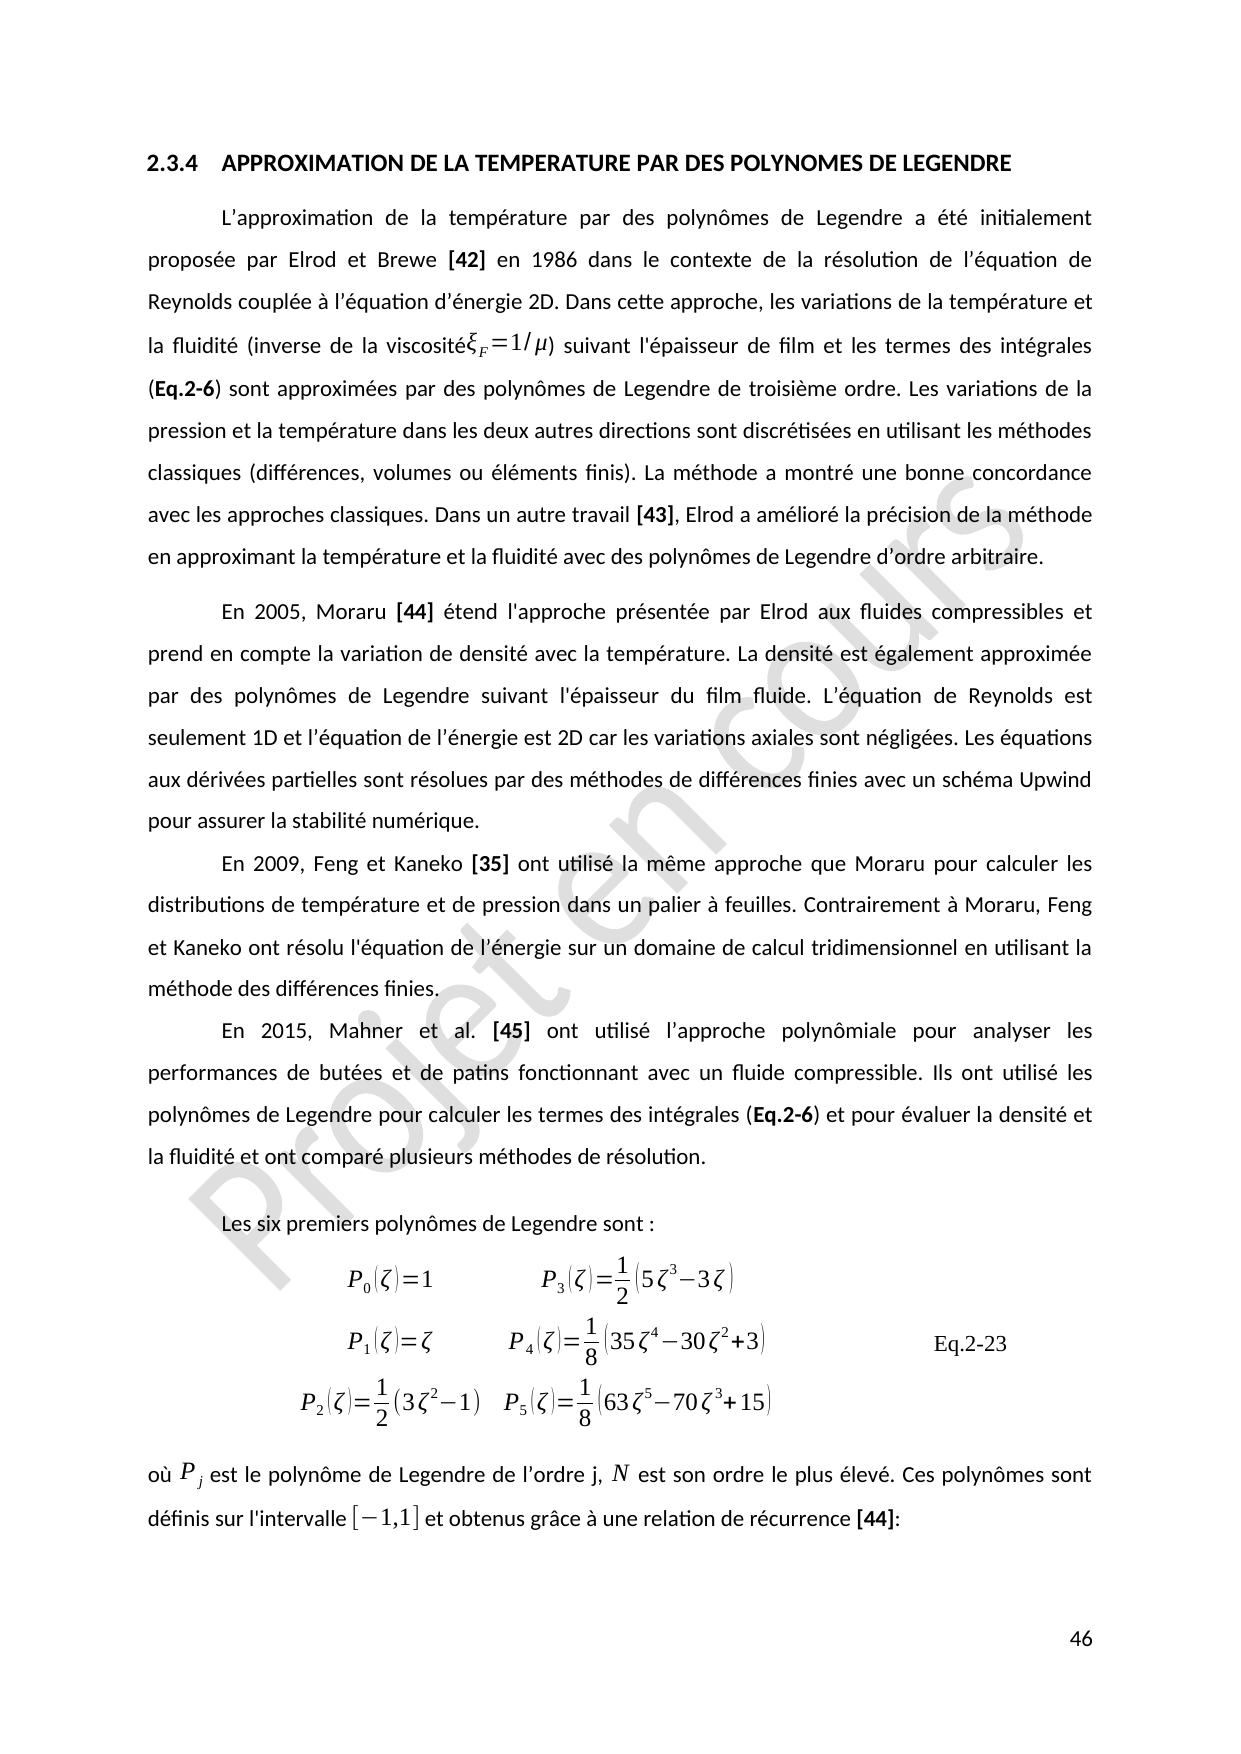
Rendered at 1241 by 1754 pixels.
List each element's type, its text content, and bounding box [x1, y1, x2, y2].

text En 2015, Mahner et al. [45] ont utilisé l’approche polynômiale pour analyser les performances de butées et de patins fonctionnant avec un fluide compressible. Ils ont utilisé les polynômes de Legendre pour calculer les termes des intégrales (Eq.2-6) et pour évaluer la densité et la fluidité et ont comparé plusieurs méthodes de résolution. [148, 1017, 1093, 1171]
table_header [148, 1251, 922, 1446]
table_header [923, 1251, 1093, 1446]
text En 2009, Feng et Kaneko [35] ont utilisé la même approche que Moraru pour calculer les distributions de température et de pression dans un palier à feuilles. Contrairement à Moraru, Feng et Kaneko ont résolu l'équation de l’énergie sur un domaine de calcul tridimensionnel en utilisant la méthode des différences finies. [148, 849, 1093, 1003]
text L’approximation de la température par des polynômes de Legendre a été initialement proposée par Elrod et Brewe [42] en 1986 dans le contexte de la résolution de l’équation de Reynolds couplée à l’équation d’énergie 2D. Dans cette approche, les variations de la température et la fluidité (inverse de la viscosité) suivant l'épaisseur de film et les termes des intégrales (Eq.2-6) sont approximées par des polynômes de Legendre de troisième ordre. Les variations de la pression et la température dans les deux autres directions sont discrétisées en utilisant les méthodes classiques (différences, volumes ou éléments finis). La méthode a montré une bonne concordance avec les approches classiques. Dans un autre travail [43], Elrod a amélioré la précision de la méthode en approximant la température et la fluidité avec des polynômes de Legendre d’ordre arbitraire. [148, 203, 1093, 570]
subtitle Approximation de la temperature par des polynomes de legendre [146, 148, 1093, 178]
text En 2005, Moraru [44] étend l'approche présentée par Elrod aux fluides compressibles et prend en compte la variation de densité avec la température. La densité est également approximée par des polynômes de Legendre suivant l'épaisseur du film fluide. L’équation de Reynolds est seulement 1D et l’équation de l’énergie est 2D car les variations axiales sont négligées. Les équations aux dérivées partielles sont résolues par des méthodes de différences finies avec un schéma Upwind pour assurer la stabilité numérique. [148, 597, 1093, 835]
text où est le polynôme de Legendre de l’ordre j, est son ordre le plus élevé. Ces polynômes sont définis sur l'intervalle et obtenus grâce à une relation de récurrence [44]: [148, 1458, 1093, 1532]
text Les six premiers polynômes de Legendre sont : [148, 1209, 1093, 1237]
